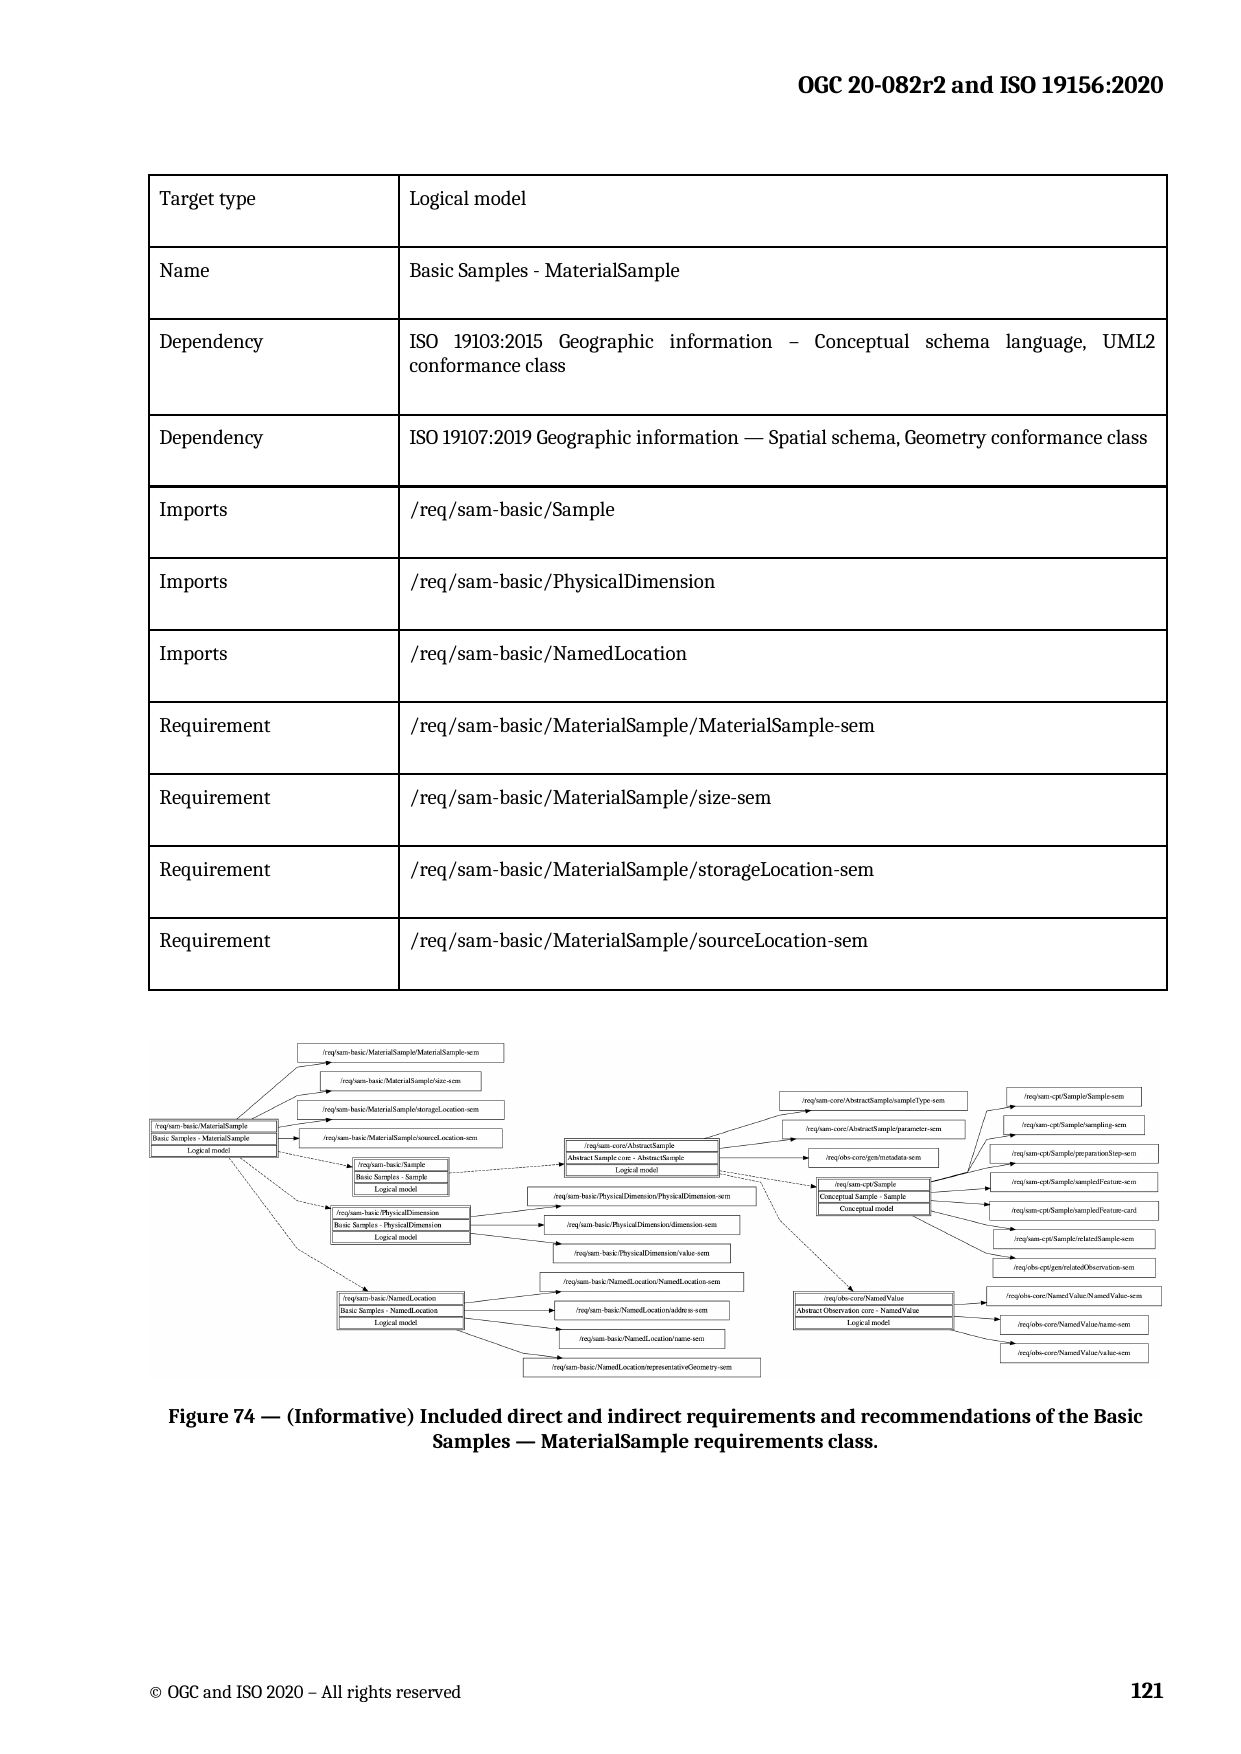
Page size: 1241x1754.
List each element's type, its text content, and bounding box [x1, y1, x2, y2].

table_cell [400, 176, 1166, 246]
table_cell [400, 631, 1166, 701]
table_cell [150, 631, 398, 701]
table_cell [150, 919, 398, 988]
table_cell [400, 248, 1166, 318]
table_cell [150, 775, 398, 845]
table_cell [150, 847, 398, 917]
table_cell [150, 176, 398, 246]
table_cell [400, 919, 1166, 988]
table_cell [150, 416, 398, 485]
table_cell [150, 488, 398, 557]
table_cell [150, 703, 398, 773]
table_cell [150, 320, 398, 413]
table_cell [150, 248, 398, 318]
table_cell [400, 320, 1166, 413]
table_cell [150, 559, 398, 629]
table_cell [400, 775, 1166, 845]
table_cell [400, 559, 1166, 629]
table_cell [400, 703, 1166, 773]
text Figure 74 — (Informative) Included direct and indirect requirements and recommendations of the Basic Samples — MaterialSample requirements class. [148, 1404, 1163, 1454]
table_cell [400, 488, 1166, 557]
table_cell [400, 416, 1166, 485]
picture [147, 1041, 1164, 1379]
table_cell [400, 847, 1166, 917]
